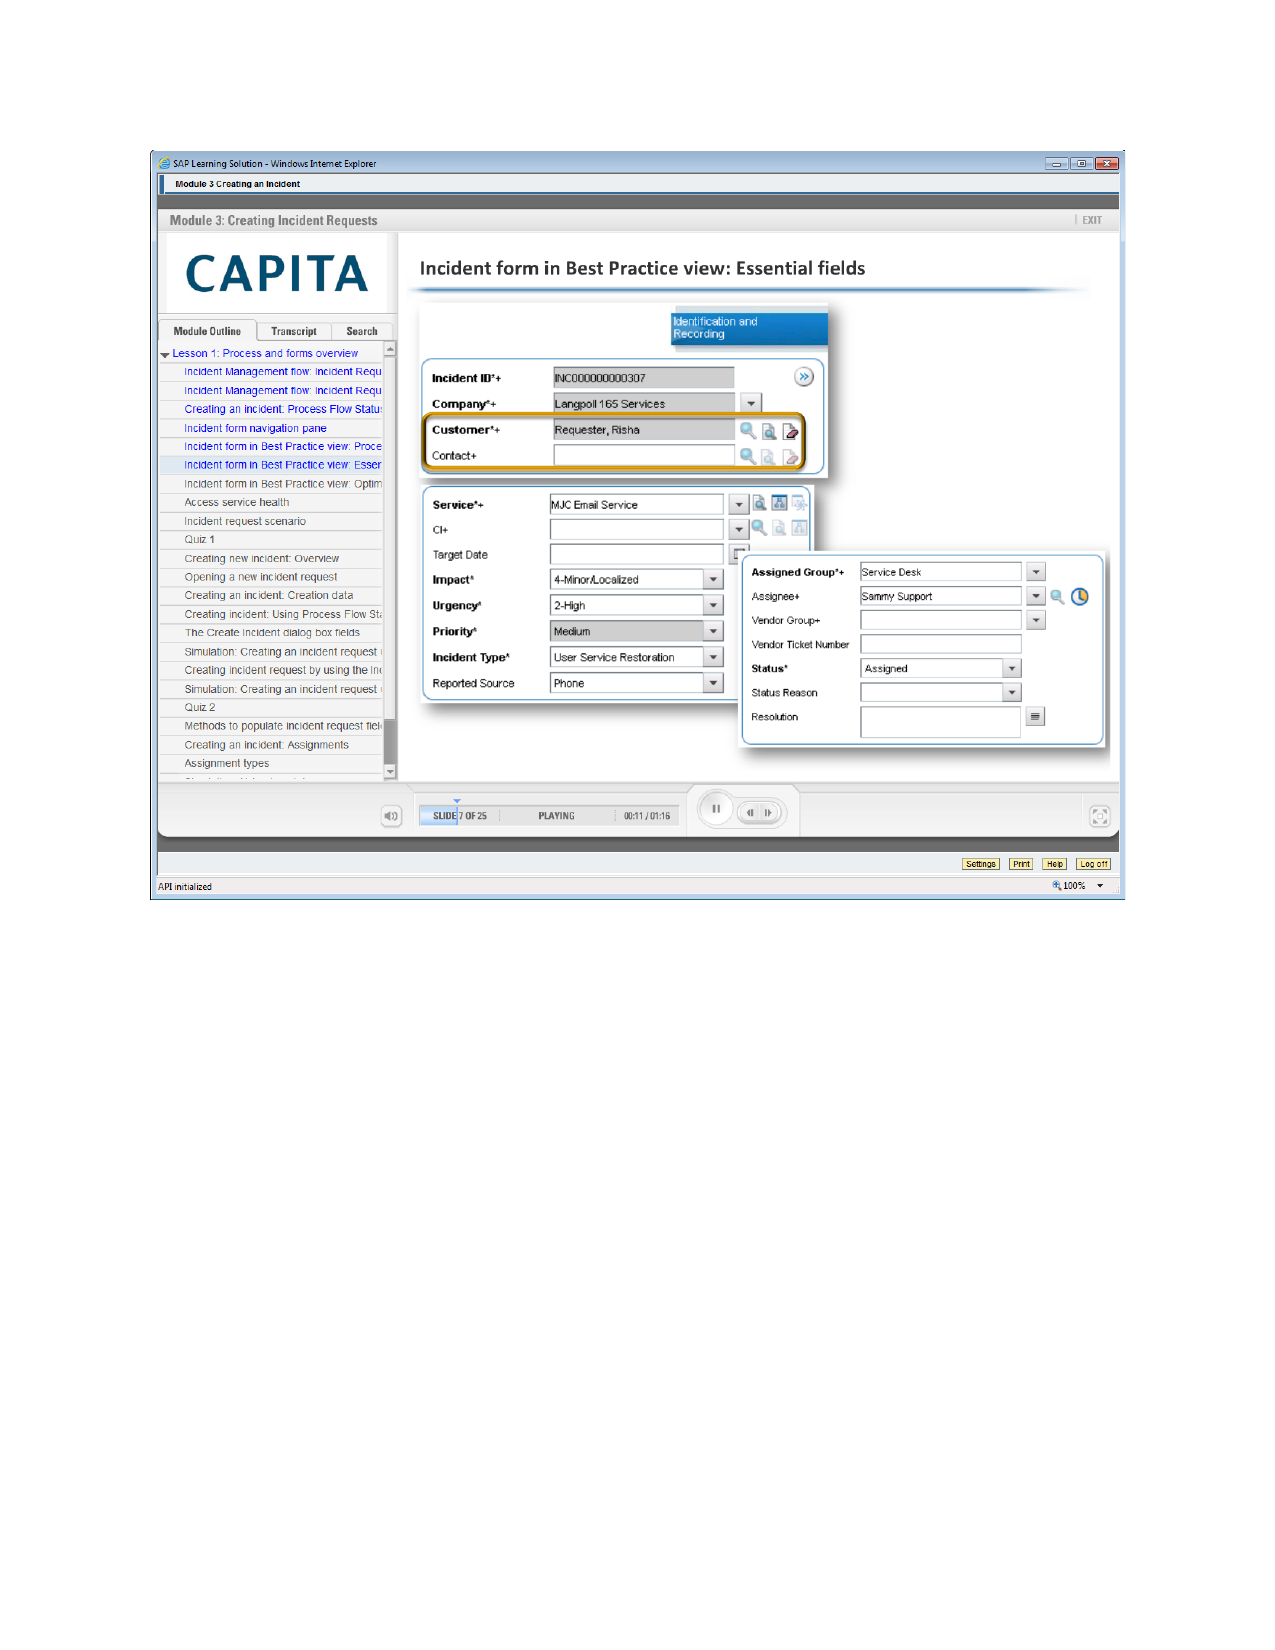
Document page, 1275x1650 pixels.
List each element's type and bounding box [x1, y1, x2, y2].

picture [150, 150, 1125, 900]
